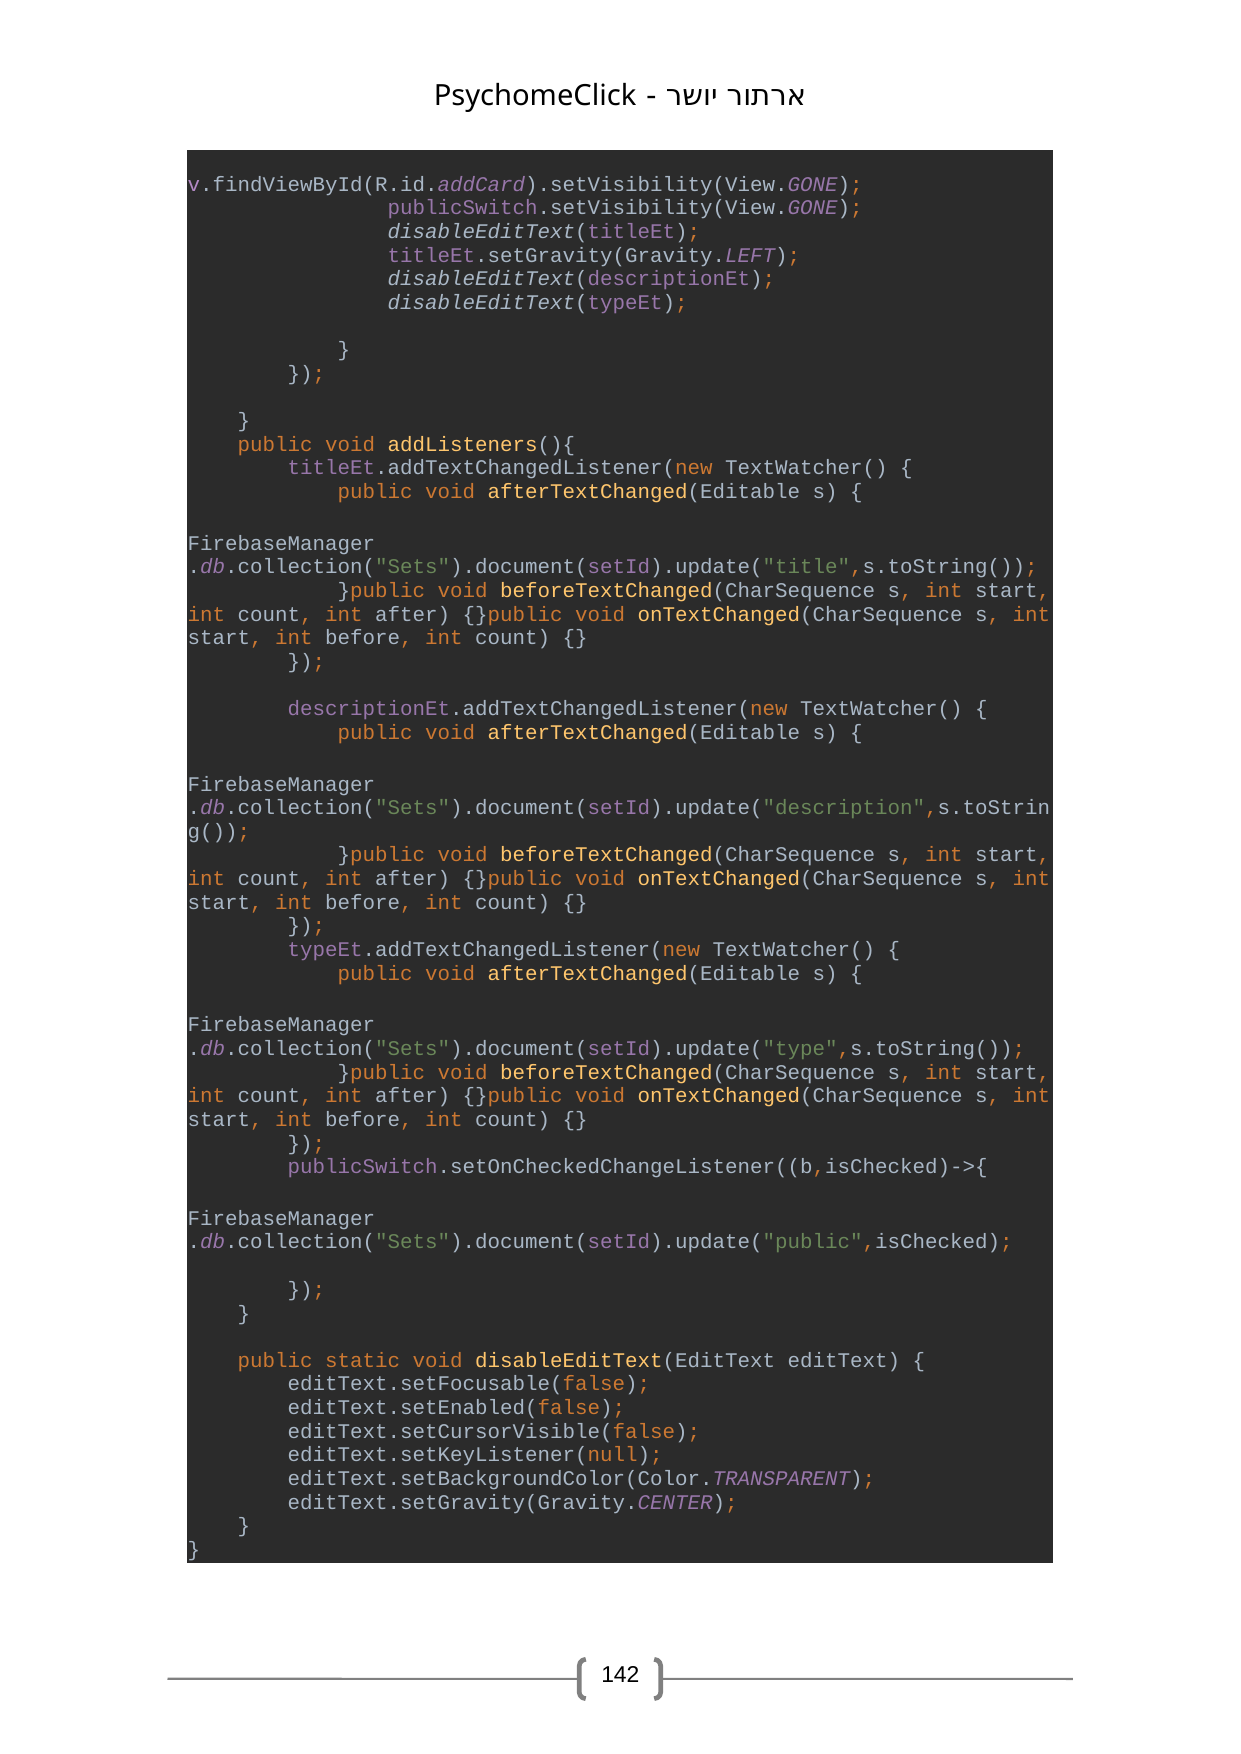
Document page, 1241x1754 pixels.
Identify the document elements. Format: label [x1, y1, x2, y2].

text [187, 150, 1053, 1563]
